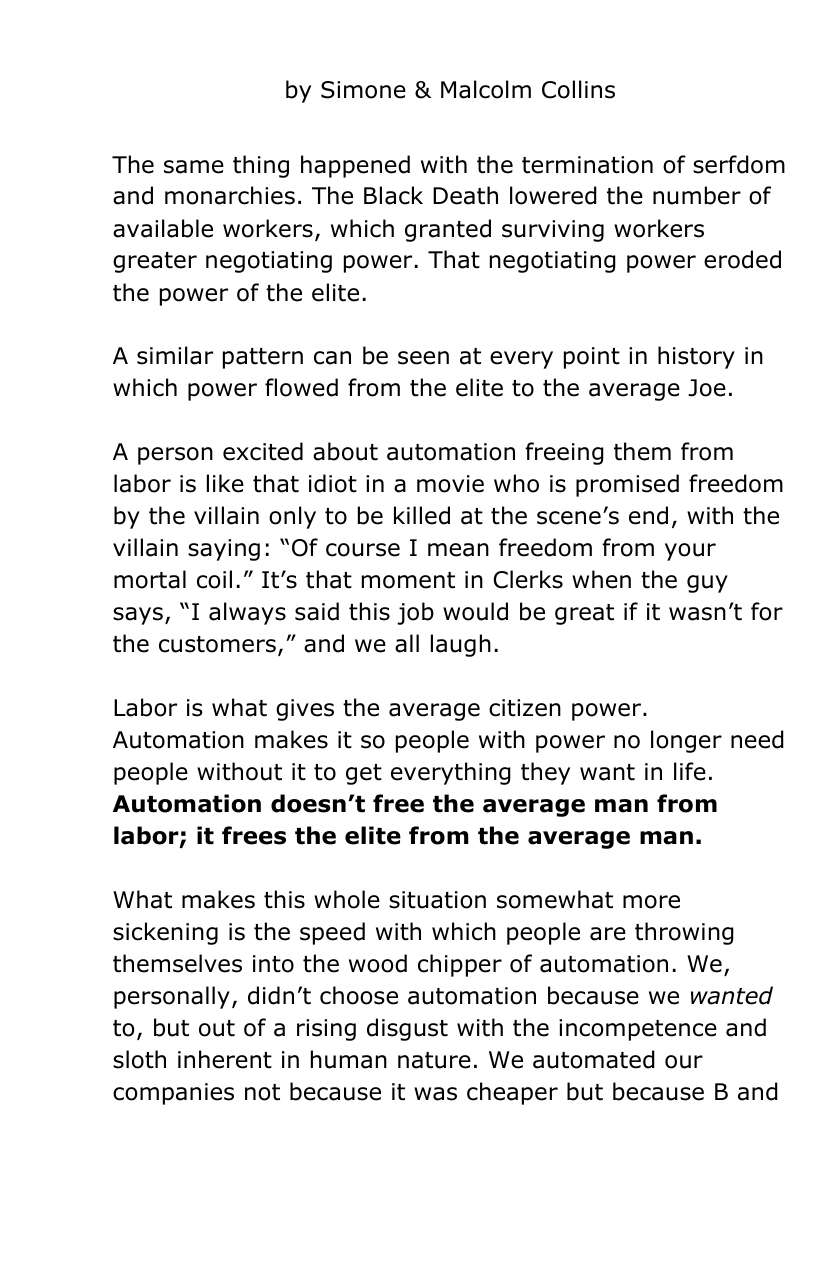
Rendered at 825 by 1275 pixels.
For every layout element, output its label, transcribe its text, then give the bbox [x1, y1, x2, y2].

text Labor is what gives the average citizen power. Automation makes it so people with power no longer need people without it to get everything they want in life. Automation doesn’t free the average man from labor; it frees the elite from the average man. [112, 694, 787, 849]
text A person excited about automation freeing them from labor is like that idiot in a movie who is promised freedom by the villain only to be killed at the scene’s end, with the villain saying: “Of course I mean freedom from your mortal coil.” It’s that moment in Clerks when the guy says, “I always said this job would be great if it wasn’t for the customers,” and we all laugh. [112, 438, 787, 657]
text The same thing happened with the termination of serfdom and monarchies. The Black Death lowered the number of available workers, which granted surviving workers greater negotiating power. That negotiating power eroded the power of the elite. [112, 150, 787, 306]
text A similar pattern can be seen at every point in history in which power flowed from the elite to the average Joe. [112, 342, 787, 402]
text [112, 886, 787, 1105]
